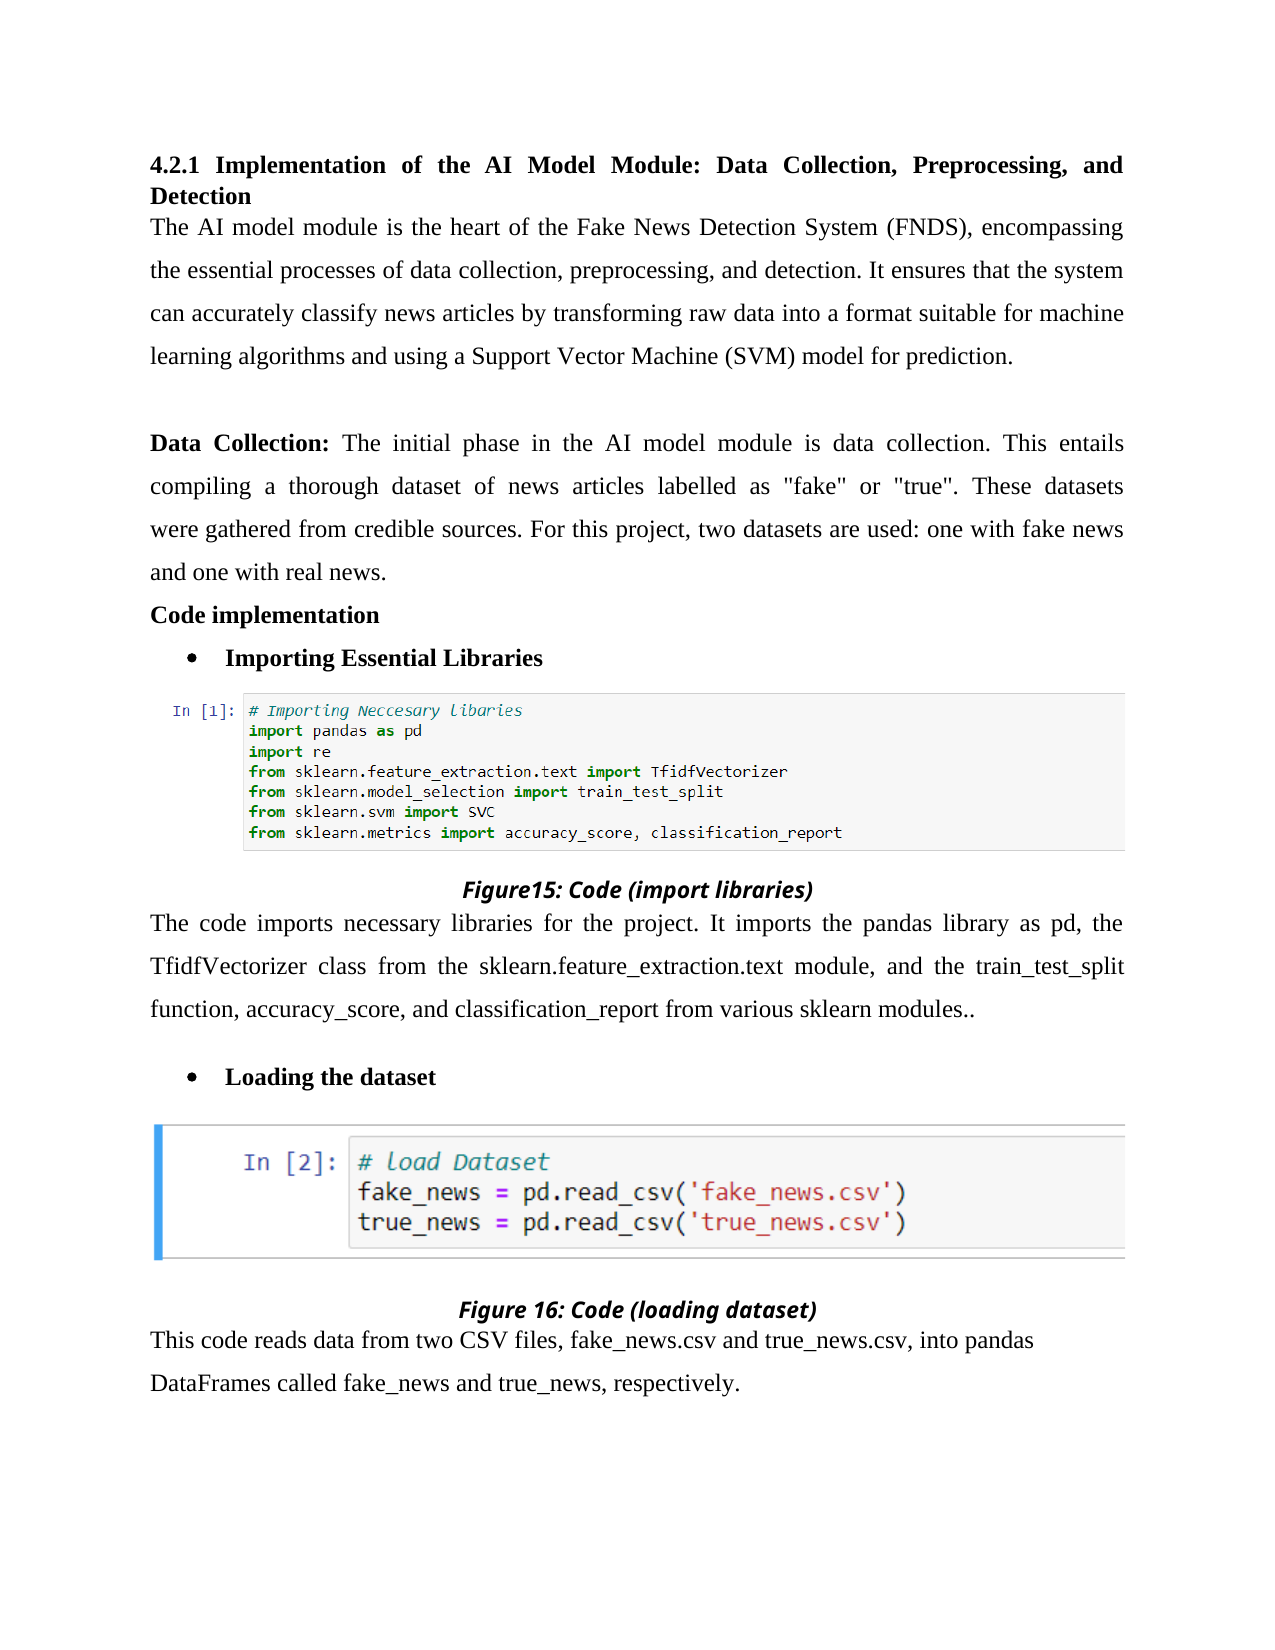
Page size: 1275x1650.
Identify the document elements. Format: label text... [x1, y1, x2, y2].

picture [150, 686, 1125, 857]
list Loading the dataset [187, 1062, 1125, 1091]
list Importing Essential Libraries [187, 643, 1125, 672]
text The AI model module is the heart of the Fake News Detection System (FNDS), encompassing the essential processes of data collection, preprocessing, and detection. It ensures that the system can accurately classify news articles by transforming raw data into a format suitable for machine learning algorithms and using a Support Vector Machine (SVM) model for prediction. [150, 212, 1125, 370]
text Code implementation [150, 600, 1125, 629]
subtitle 4.2.1 Implementation of the AI Model Module: Data Collection, Preprocessing, and Detection [150, 150, 1125, 210]
text This code reads data from two CSV files, fake_news.csv and true_news.csv, into pandas DataFrames called fake_news and true_news, respectively. [150, 1325, 1125, 1397]
text The code imports necessary libraries for the project. It imports the pandas library as pd, the TfidfVectorizer class from the sklearn.feature_extraction.text module, and the train_test_split function, accuracy_score, and classification_report from various sklearn modules.. [150, 908, 1125, 1023]
text Data Collection: The initial phase in the AI model module is data collection. This entails compiling a thorough dataset of news articles labelled as "fake" or "true". These datasets were gathered from credible sources. For this project, two datasets are used: one with fake news and one with real news. [150, 428, 1125, 586]
subtitle Figure15: Code (import libraries) [150, 874, 1125, 906]
subtitle Figure 16: Code (loading dataset) [150, 1294, 1125, 1325]
picture [150, 1116, 1125, 1269]
